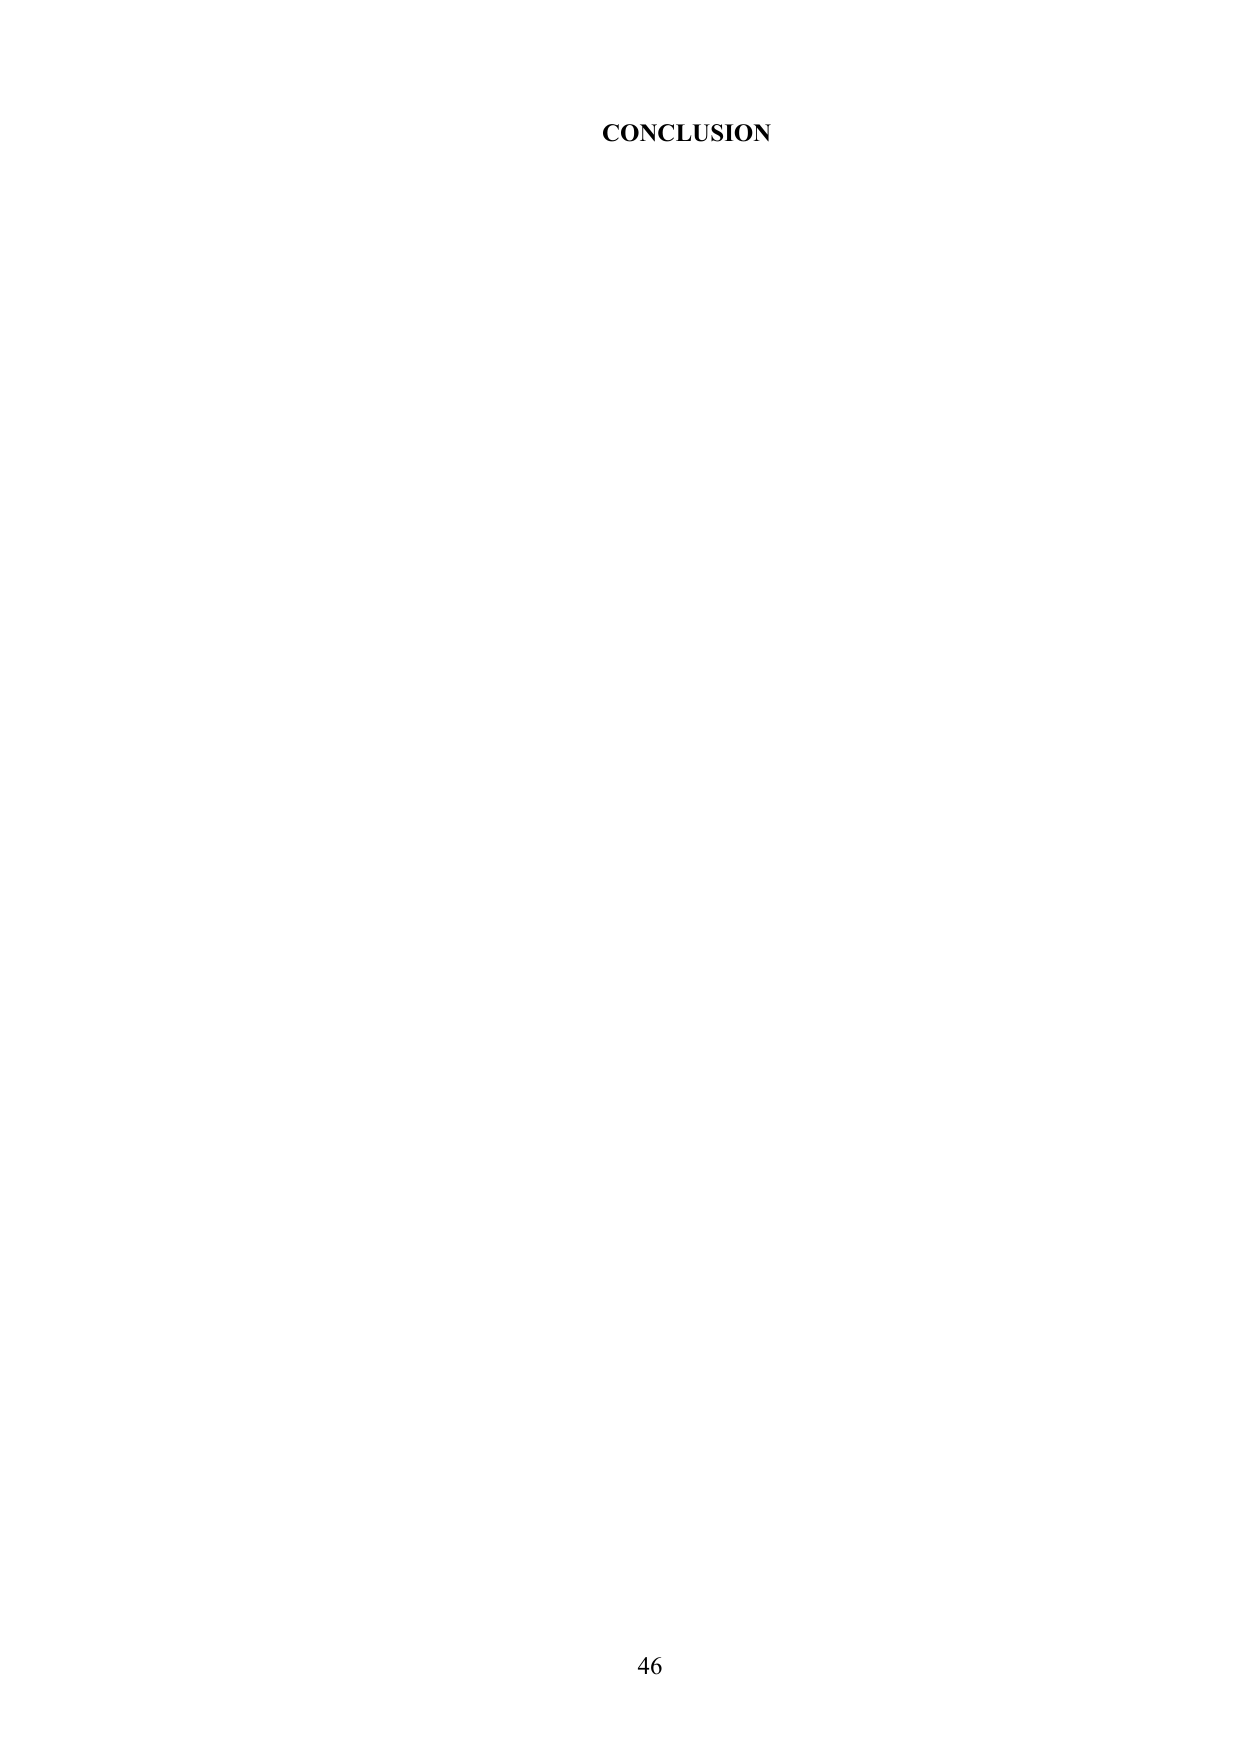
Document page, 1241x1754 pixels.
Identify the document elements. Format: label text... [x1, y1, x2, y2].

text Conclusion [148, 118, 1152, 147]
